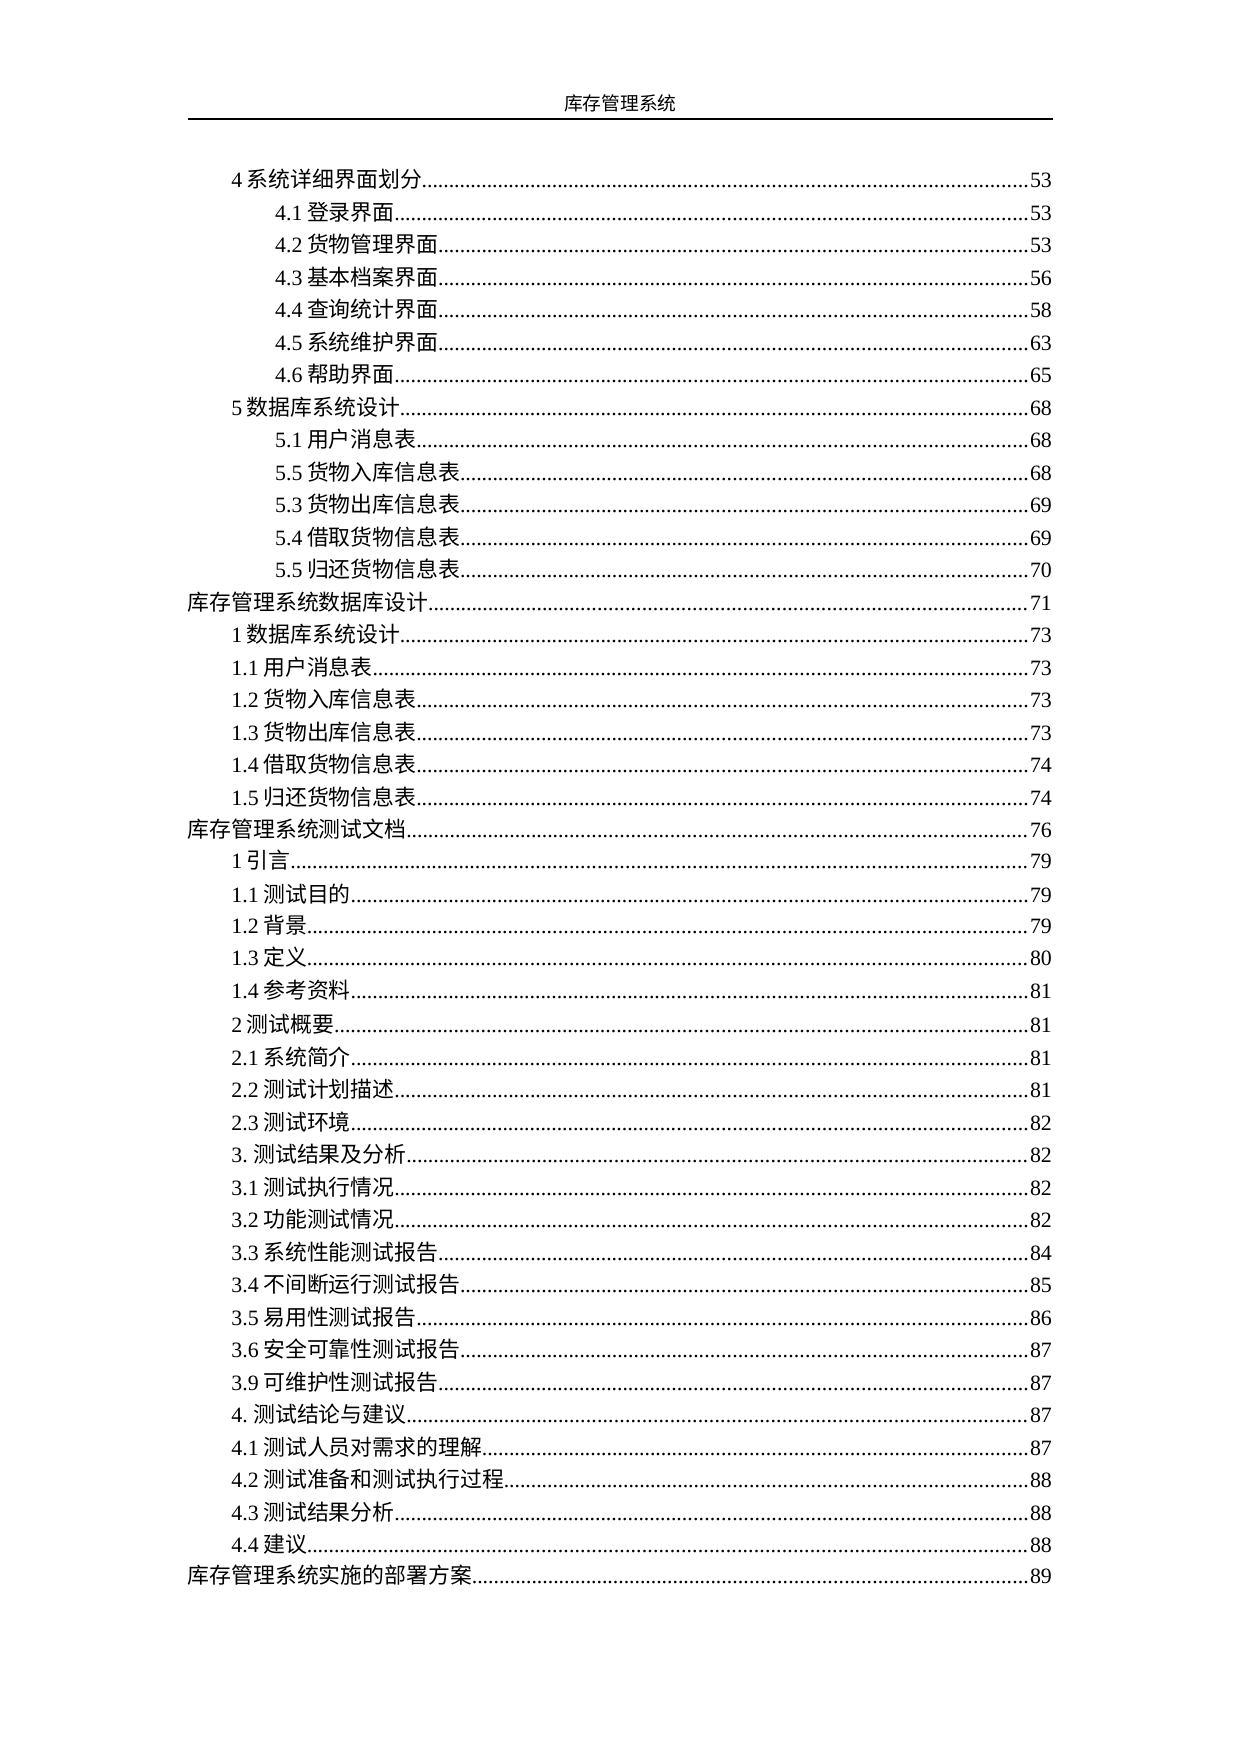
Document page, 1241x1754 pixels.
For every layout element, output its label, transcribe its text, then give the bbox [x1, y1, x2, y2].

text 1.3货物出库信息表 73 [231, 714, 1053, 747]
text 1.3定义 80 [231, 942, 1053, 974]
text 2.1系统简介 81 [231, 1039, 1053, 1072]
text 4.3测试结果分析 88 [231, 1494, 1053, 1527]
text 4.1登录界面 53 [275, 194, 1053, 227]
text 3. 测试结果及分析 82 [231, 1137, 1053, 1169]
text 2测试概要 81 [231, 1007, 1053, 1039]
text 4.4查询统计界面 58 [275, 292, 1053, 324]
text 3.5易用性测试报告 86 [231, 1299, 1053, 1332]
text 1.2背景 79 [231, 909, 1053, 942]
text 5.5归还货物信息表 70 [275, 552, 1053, 584]
text 3.6安全可靠性测试报告 87 [231, 1332, 1053, 1364]
text 库存管理系统实施的部署方案 89 [187, 1559, 1053, 1592]
text 3.1测试执行情况 82 [231, 1169, 1053, 1202]
text 4系统详细界面划分 53 [231, 162, 1053, 194]
text 4.3基本档案界面 56 [275, 259, 1053, 292]
text 4. 测试结论与建议 87 [231, 1397, 1053, 1429]
text 2.2测试计划描述 81 [231, 1072, 1053, 1104]
text 4.6帮助界面 65 [275, 357, 1053, 389]
text 3.4不间断运行测试报告 85 [231, 1267, 1053, 1299]
text 5.3货物出库信息表 69 [275, 487, 1053, 519]
text 库存管理系统数据库设计 71 [187, 584, 1053, 617]
text 2.3测试环境 82 [231, 1104, 1053, 1137]
text 库存管理系统测试文档 76 [187, 812, 1053, 844]
text 4.2测试准备和测试执行过程 88 [231, 1462, 1053, 1494]
text 4.5系统维护界面 63 [275, 324, 1053, 357]
text 1.1用户消息表 73 [231, 649, 1053, 682]
text 5.4借取货物信息表 69 [275, 519, 1053, 552]
text 1.5归还货物信息表 74 [231, 779, 1053, 812]
text 1引言 79 [231, 844, 1053, 877]
text 5数据库系统设计 68 [231, 389, 1053, 422]
text 1.1测试目的 79 [231, 877, 1053, 909]
text 3.9可维护性测试报告 87 [231, 1364, 1053, 1397]
text 1数据库系统设计 73 [231, 617, 1053, 649]
text 1.4借取货物信息表 74 [231, 747, 1053, 779]
text 4.1测试人员对需求的理解 87 [231, 1429, 1053, 1462]
text 4.2货物管理界面 53 [275, 227, 1053, 259]
text 1.4参考资料 81 [231, 974, 1053, 1007]
text 5.1用户消息表 68 [275, 422, 1053, 454]
text 4.4建议 88 [231, 1527, 1053, 1559]
text 1.2货物入库信息表 73 [231, 682, 1053, 714]
text 3.2功能测试情况 82 [231, 1202, 1053, 1234]
text 3.3系统性能测试报告 84 [231, 1234, 1053, 1267]
text 5.5货物入库信息表 68 [275, 454, 1053, 487]
